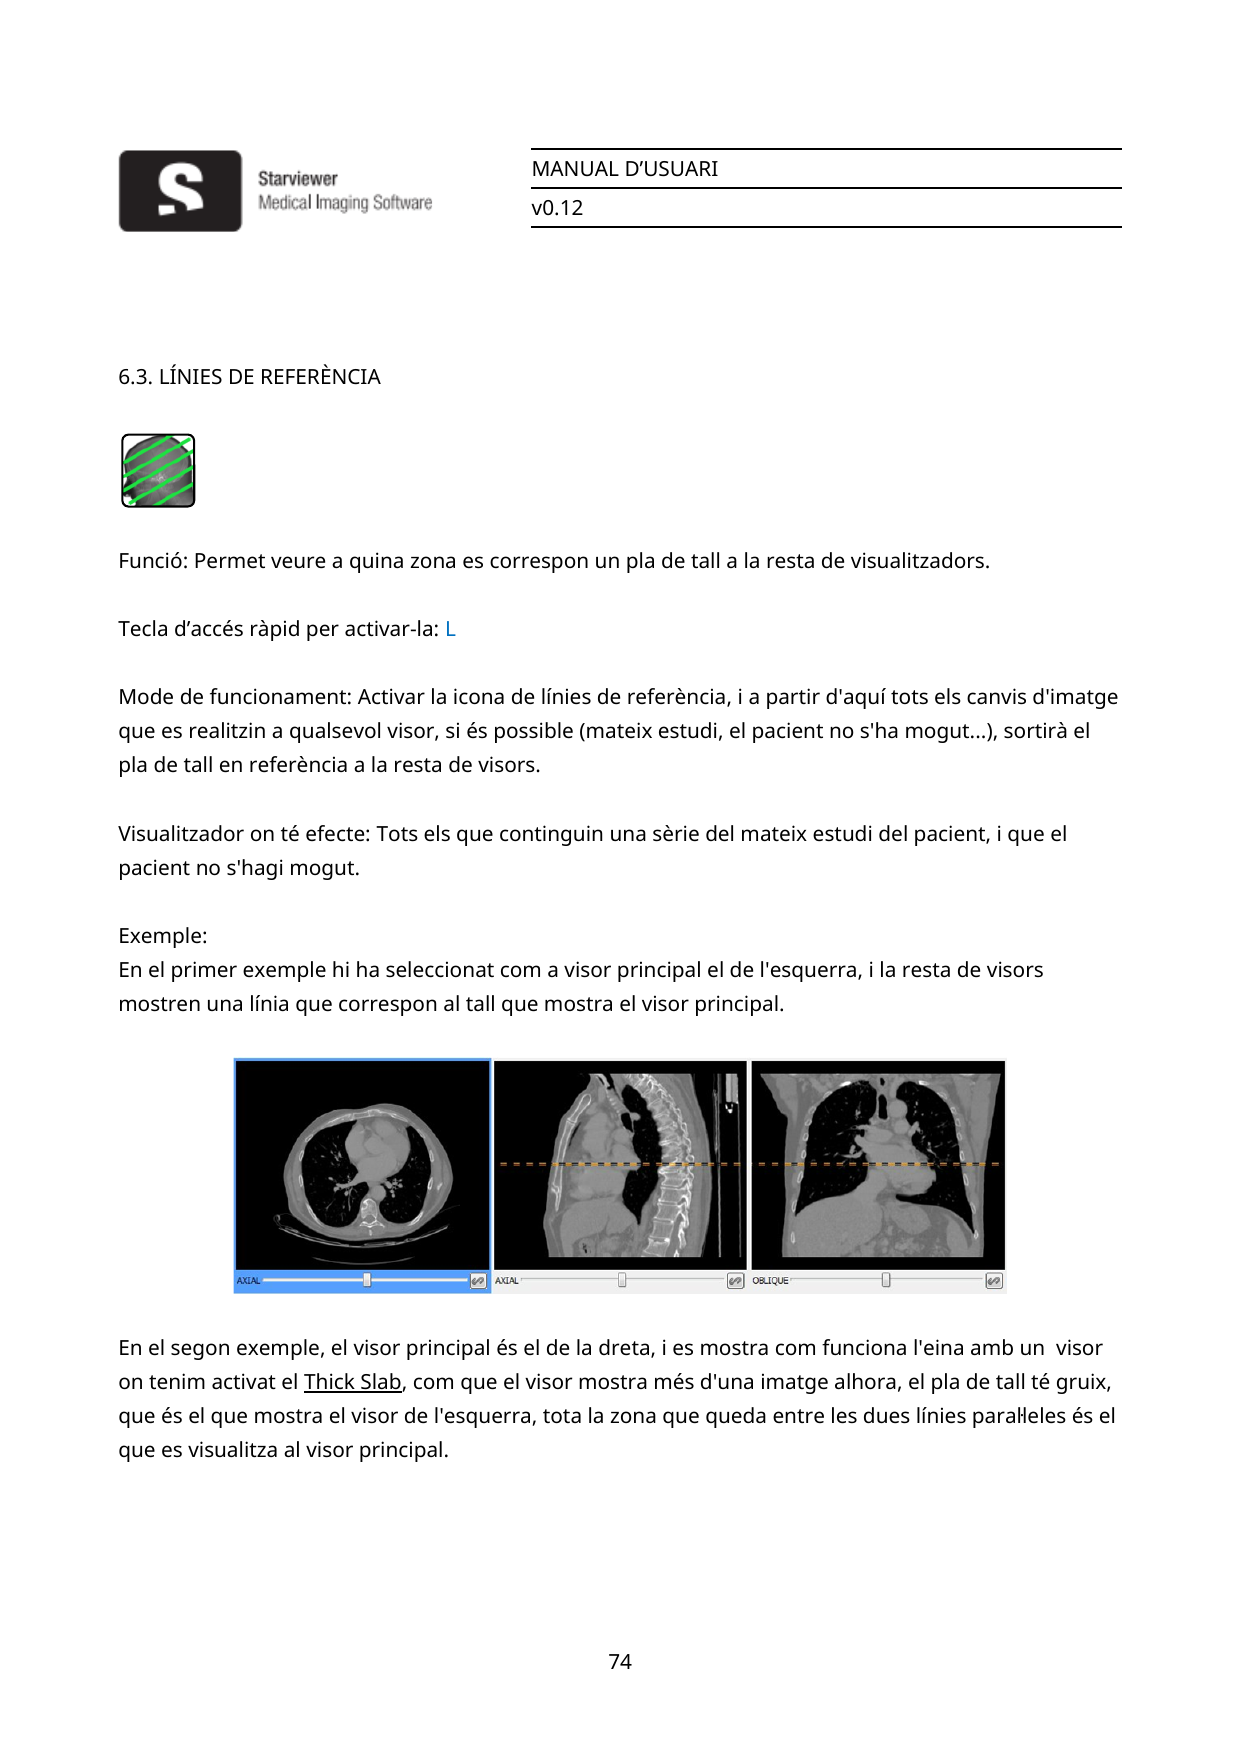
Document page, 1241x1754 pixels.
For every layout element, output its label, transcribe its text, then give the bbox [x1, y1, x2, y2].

picture [124, 436, 193, 505]
text Mode de funcionament: Activar la icona de línies de referència, i a partir d'aquí tots els canvis d'imatge que es realitzin a qualsevol visor, si és possible (mateix estudi, el pacient no s'ha mogut...), sortirà el pla de tall en referència a la resta de visors. [118, 682, 1122, 779]
text Tecla d’accés ràpid per activar-la: L [118, 614, 1122, 643]
text En el segon exemple, el visor principal és el de la dreta, i es mostra com funciona l'eina amb un visor on tenim activat el Thick Slab, com que el visor mostra més d'una imatge alhora, el pla de tall té gruix, que és el que mostra el visor de l'esquerra, tota la zona que queda entre les dues línies paral·leles és el que es visualitza al visor principal. [118, 1333, 1122, 1464]
subtitle Línies de referència [118, 362, 1122, 391]
text Exemple: [118, 921, 1122, 949]
text Visualitzador on té efecte: Tots els que continguin una sèrie del mateix estudi del pacient, i que el pacient no s'hagi mogut. [118, 819, 1122, 881]
picture [233, 1057, 1007, 1294]
text En el primer exemple hi ha seleccionat com a visor principal el de l'esquerra, i la resta de visors mostren una línia que correspon al tall que mostra el visor principal. [118, 955, 1122, 1017]
text Funció: Permet veure a quina zona es correspon un pla de tall a la resta de visualitzadors. [118, 546, 1122, 575]
